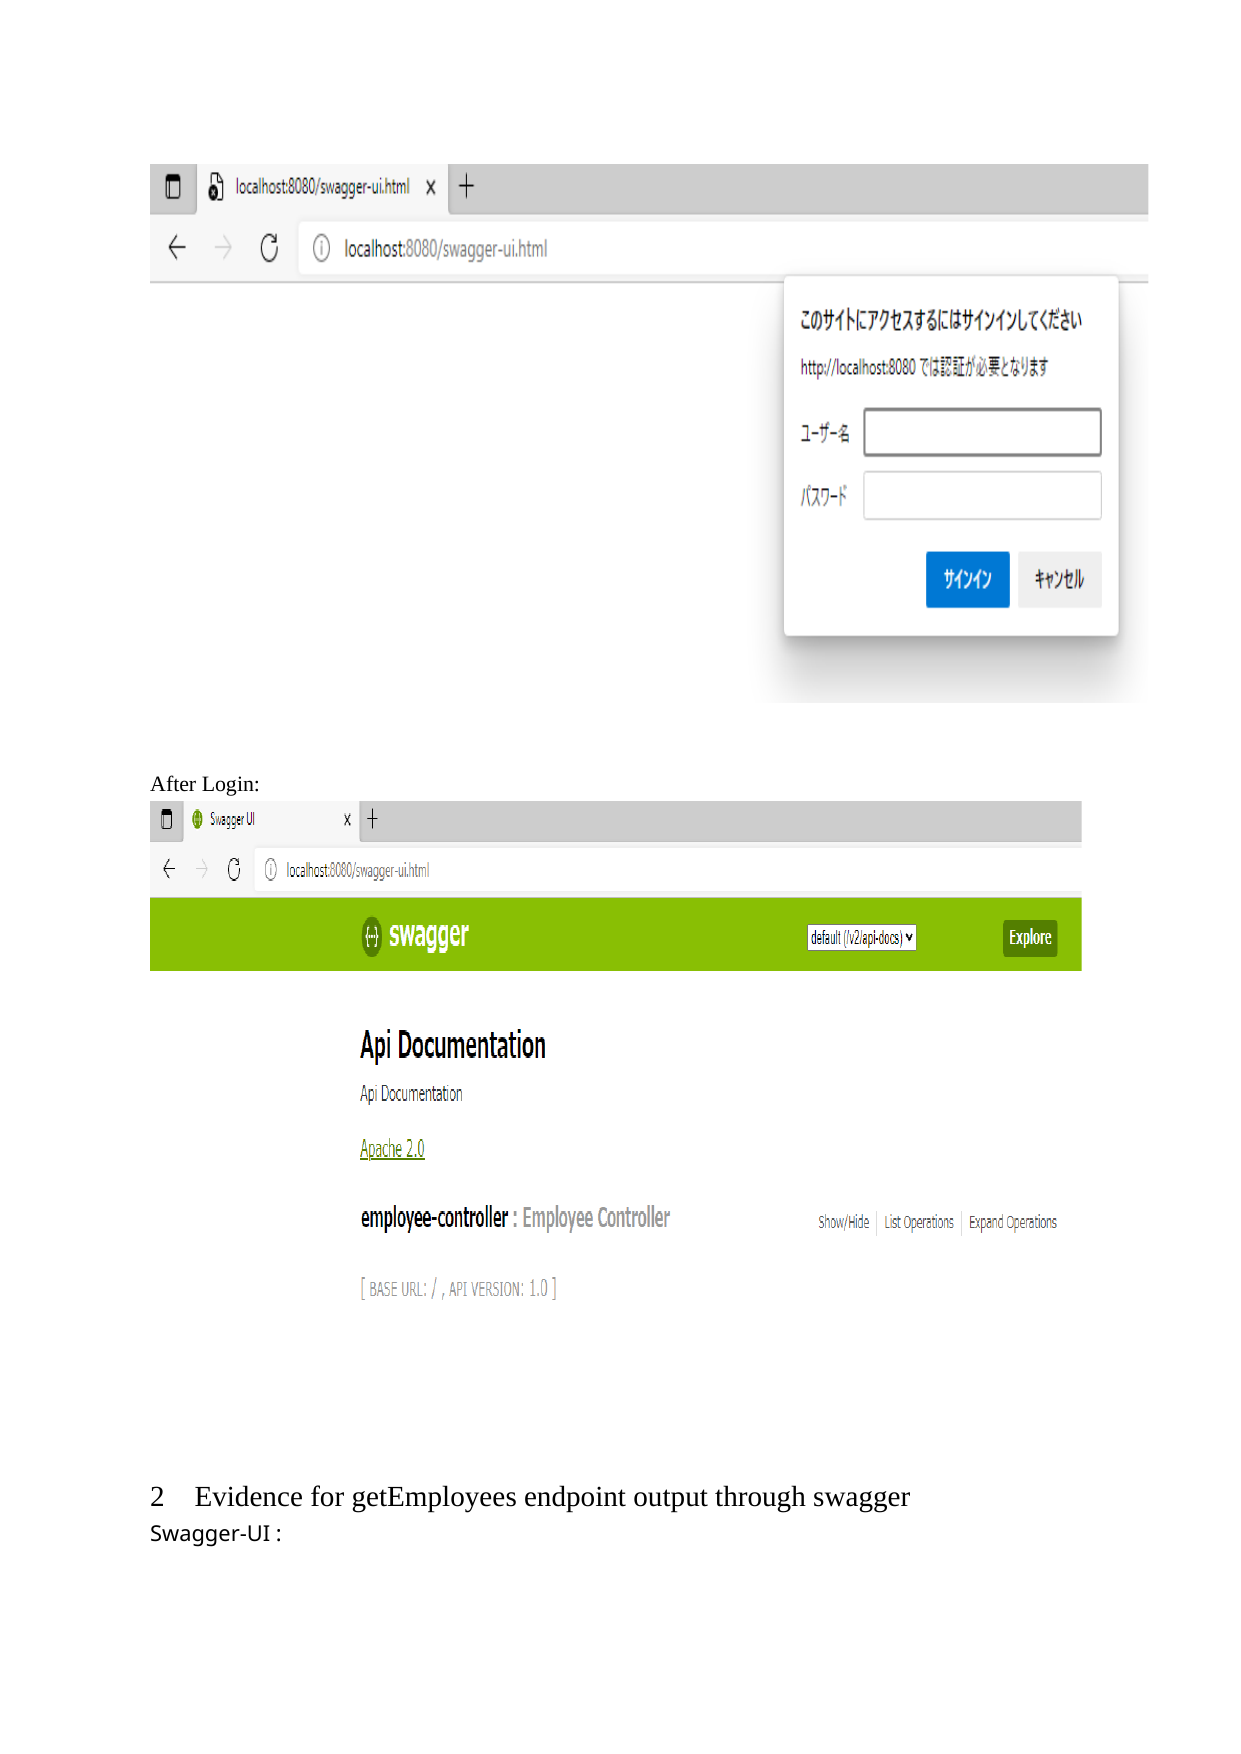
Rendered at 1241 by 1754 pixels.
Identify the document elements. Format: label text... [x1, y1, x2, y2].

text After Login: [150, 764, 1090, 802]
text Swagger-UI : [150, 1514, 1090, 1552]
picture [150, 801, 1082, 1374]
subtitle Evidence for getEmployees endpoint output through swagger [150, 1477, 1090, 1514]
picture [150, 164, 1149, 703]
